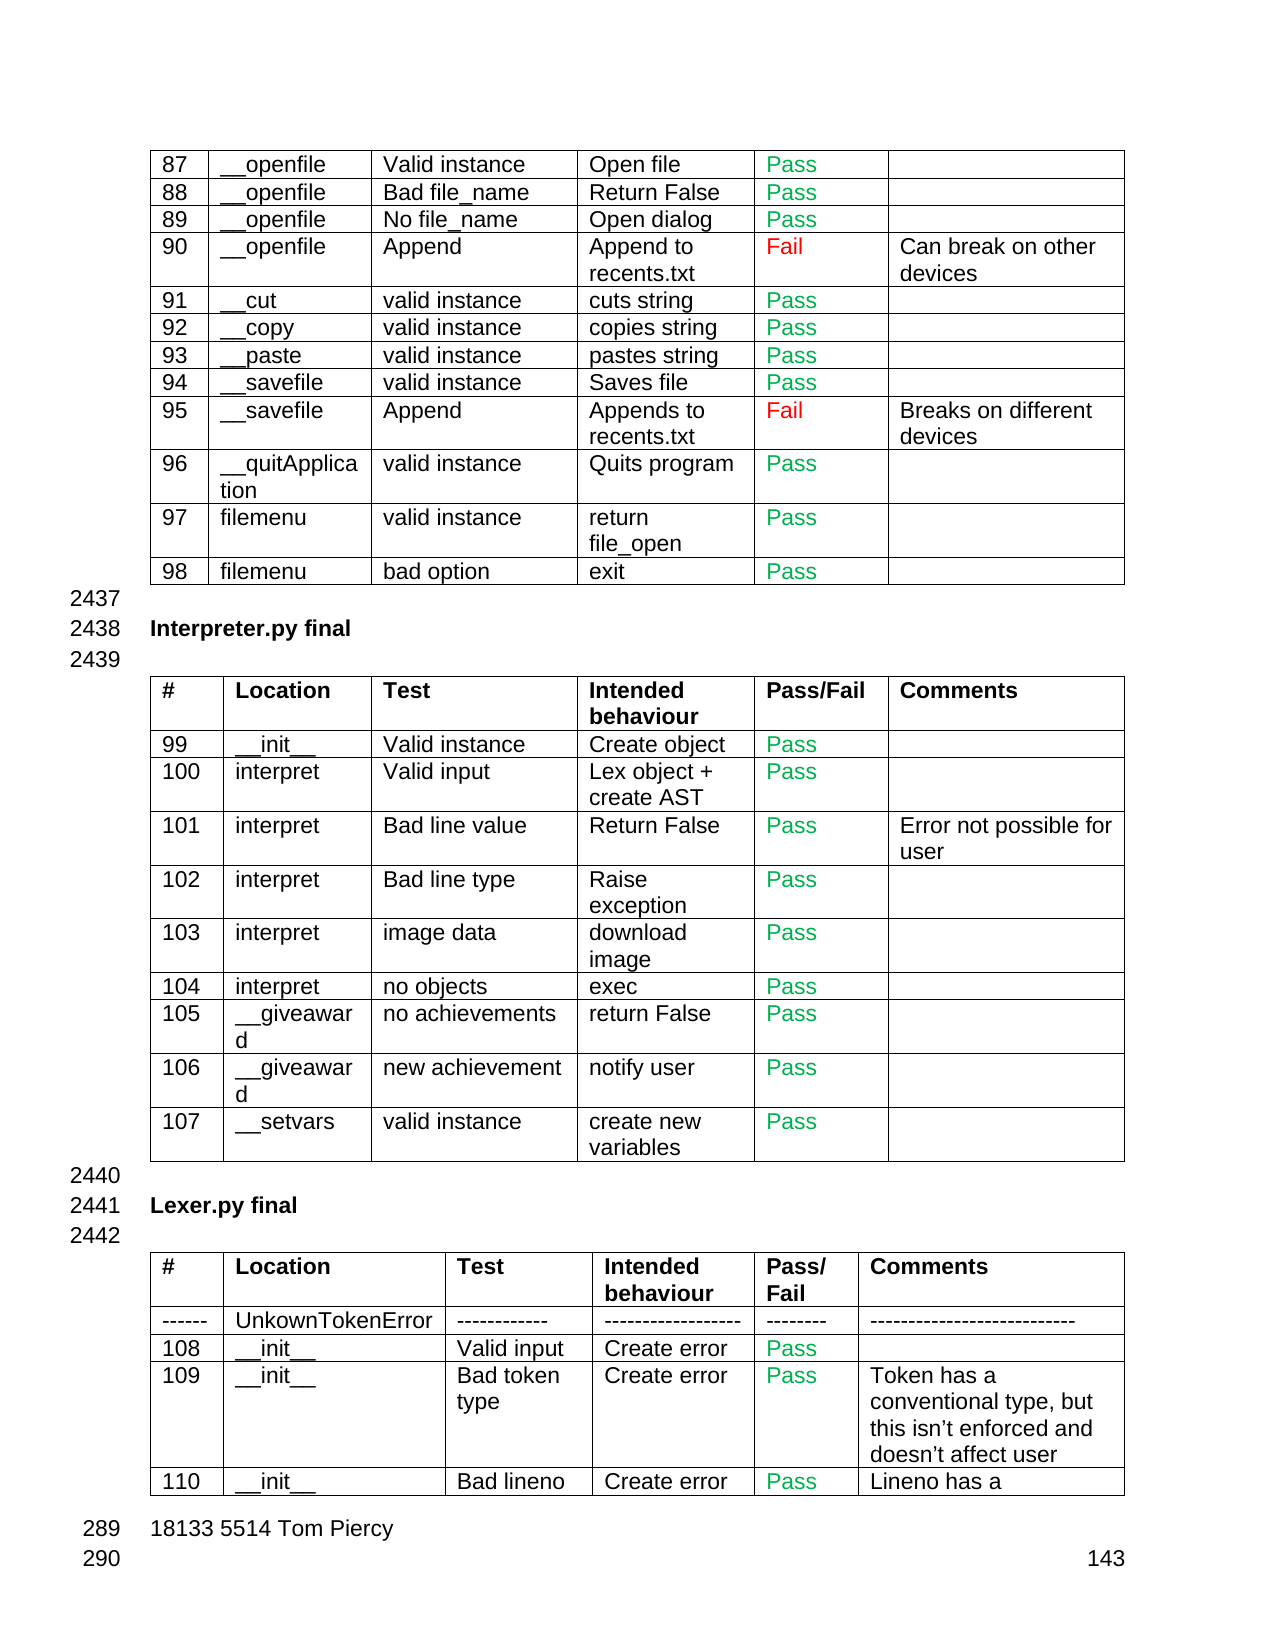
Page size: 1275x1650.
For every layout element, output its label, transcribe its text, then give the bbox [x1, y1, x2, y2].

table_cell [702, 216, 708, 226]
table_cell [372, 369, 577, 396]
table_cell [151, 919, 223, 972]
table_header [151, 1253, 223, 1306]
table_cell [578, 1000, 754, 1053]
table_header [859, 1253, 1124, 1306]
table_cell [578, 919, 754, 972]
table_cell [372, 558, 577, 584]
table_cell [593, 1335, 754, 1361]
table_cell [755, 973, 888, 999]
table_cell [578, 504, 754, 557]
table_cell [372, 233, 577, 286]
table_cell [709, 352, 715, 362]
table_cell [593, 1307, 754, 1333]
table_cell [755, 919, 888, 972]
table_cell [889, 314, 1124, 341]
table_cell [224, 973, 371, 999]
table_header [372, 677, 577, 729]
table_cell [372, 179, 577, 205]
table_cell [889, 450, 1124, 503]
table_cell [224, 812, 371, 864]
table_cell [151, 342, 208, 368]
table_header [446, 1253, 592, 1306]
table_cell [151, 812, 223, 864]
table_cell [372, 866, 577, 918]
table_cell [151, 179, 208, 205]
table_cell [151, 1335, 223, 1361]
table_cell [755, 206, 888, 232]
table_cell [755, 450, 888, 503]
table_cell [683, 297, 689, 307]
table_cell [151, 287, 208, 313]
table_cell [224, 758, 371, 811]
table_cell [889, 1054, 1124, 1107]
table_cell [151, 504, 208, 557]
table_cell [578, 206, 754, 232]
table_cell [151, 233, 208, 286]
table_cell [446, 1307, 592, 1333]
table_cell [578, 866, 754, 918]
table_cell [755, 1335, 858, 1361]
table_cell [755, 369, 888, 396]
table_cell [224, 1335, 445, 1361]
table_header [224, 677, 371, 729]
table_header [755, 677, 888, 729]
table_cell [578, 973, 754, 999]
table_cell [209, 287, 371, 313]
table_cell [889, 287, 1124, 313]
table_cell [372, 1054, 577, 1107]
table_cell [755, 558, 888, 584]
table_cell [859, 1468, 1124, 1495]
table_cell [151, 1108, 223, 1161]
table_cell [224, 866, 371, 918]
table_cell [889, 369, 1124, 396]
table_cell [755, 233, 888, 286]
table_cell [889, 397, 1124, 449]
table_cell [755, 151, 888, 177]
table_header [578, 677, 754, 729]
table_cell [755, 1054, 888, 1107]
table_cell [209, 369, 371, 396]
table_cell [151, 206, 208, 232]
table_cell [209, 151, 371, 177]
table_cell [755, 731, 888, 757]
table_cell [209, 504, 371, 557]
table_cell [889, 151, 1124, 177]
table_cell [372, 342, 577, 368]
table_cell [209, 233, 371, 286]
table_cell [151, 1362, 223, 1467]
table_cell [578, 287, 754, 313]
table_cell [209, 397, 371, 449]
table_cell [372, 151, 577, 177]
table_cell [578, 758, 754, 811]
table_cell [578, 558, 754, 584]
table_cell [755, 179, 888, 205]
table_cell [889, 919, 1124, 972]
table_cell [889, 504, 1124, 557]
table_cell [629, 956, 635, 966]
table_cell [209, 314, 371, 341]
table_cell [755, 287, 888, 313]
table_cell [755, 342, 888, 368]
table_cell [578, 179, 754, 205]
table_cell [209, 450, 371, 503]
text Interpreter.py final [150, 615, 1125, 642]
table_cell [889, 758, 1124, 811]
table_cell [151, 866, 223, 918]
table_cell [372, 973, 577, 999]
text Lexer.py final [150, 1192, 1125, 1218]
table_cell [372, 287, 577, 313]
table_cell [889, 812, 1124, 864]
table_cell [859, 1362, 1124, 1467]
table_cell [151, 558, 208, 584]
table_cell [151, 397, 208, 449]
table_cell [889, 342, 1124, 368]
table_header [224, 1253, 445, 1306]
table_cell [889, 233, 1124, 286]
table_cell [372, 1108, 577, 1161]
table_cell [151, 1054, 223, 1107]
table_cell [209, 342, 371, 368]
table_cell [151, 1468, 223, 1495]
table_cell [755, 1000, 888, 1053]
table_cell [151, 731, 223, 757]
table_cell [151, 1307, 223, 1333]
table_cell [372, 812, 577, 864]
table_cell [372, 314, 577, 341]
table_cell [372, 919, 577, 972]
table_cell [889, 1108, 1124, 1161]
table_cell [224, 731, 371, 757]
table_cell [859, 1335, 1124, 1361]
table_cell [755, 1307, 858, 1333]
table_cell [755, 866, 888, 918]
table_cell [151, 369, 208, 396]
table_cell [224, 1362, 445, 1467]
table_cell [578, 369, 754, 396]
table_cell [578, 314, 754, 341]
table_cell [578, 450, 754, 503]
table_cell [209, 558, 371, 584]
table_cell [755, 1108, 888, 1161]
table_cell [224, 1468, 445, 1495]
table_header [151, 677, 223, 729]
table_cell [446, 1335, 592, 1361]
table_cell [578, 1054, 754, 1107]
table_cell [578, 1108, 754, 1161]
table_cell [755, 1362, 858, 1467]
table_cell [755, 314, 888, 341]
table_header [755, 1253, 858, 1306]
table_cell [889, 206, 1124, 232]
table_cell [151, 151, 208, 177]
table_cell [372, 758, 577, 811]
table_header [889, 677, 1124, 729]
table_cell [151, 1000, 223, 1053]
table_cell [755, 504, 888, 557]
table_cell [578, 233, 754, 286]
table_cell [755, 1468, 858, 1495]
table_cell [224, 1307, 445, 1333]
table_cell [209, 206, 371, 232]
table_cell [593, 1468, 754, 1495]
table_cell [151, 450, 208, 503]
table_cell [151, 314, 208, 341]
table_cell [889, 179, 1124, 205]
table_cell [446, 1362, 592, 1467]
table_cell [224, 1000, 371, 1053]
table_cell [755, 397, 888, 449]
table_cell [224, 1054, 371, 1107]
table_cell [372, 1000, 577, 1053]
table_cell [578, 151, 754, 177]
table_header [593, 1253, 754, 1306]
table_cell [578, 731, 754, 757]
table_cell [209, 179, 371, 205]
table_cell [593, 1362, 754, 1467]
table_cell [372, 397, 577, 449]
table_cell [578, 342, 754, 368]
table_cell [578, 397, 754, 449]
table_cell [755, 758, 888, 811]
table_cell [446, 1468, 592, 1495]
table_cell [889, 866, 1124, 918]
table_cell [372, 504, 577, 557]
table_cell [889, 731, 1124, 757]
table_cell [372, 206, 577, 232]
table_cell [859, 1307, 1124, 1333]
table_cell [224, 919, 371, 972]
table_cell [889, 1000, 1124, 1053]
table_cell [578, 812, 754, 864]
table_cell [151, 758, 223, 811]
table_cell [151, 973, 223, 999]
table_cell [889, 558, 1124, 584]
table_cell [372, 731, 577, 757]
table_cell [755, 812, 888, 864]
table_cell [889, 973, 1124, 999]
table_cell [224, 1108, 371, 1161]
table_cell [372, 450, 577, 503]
